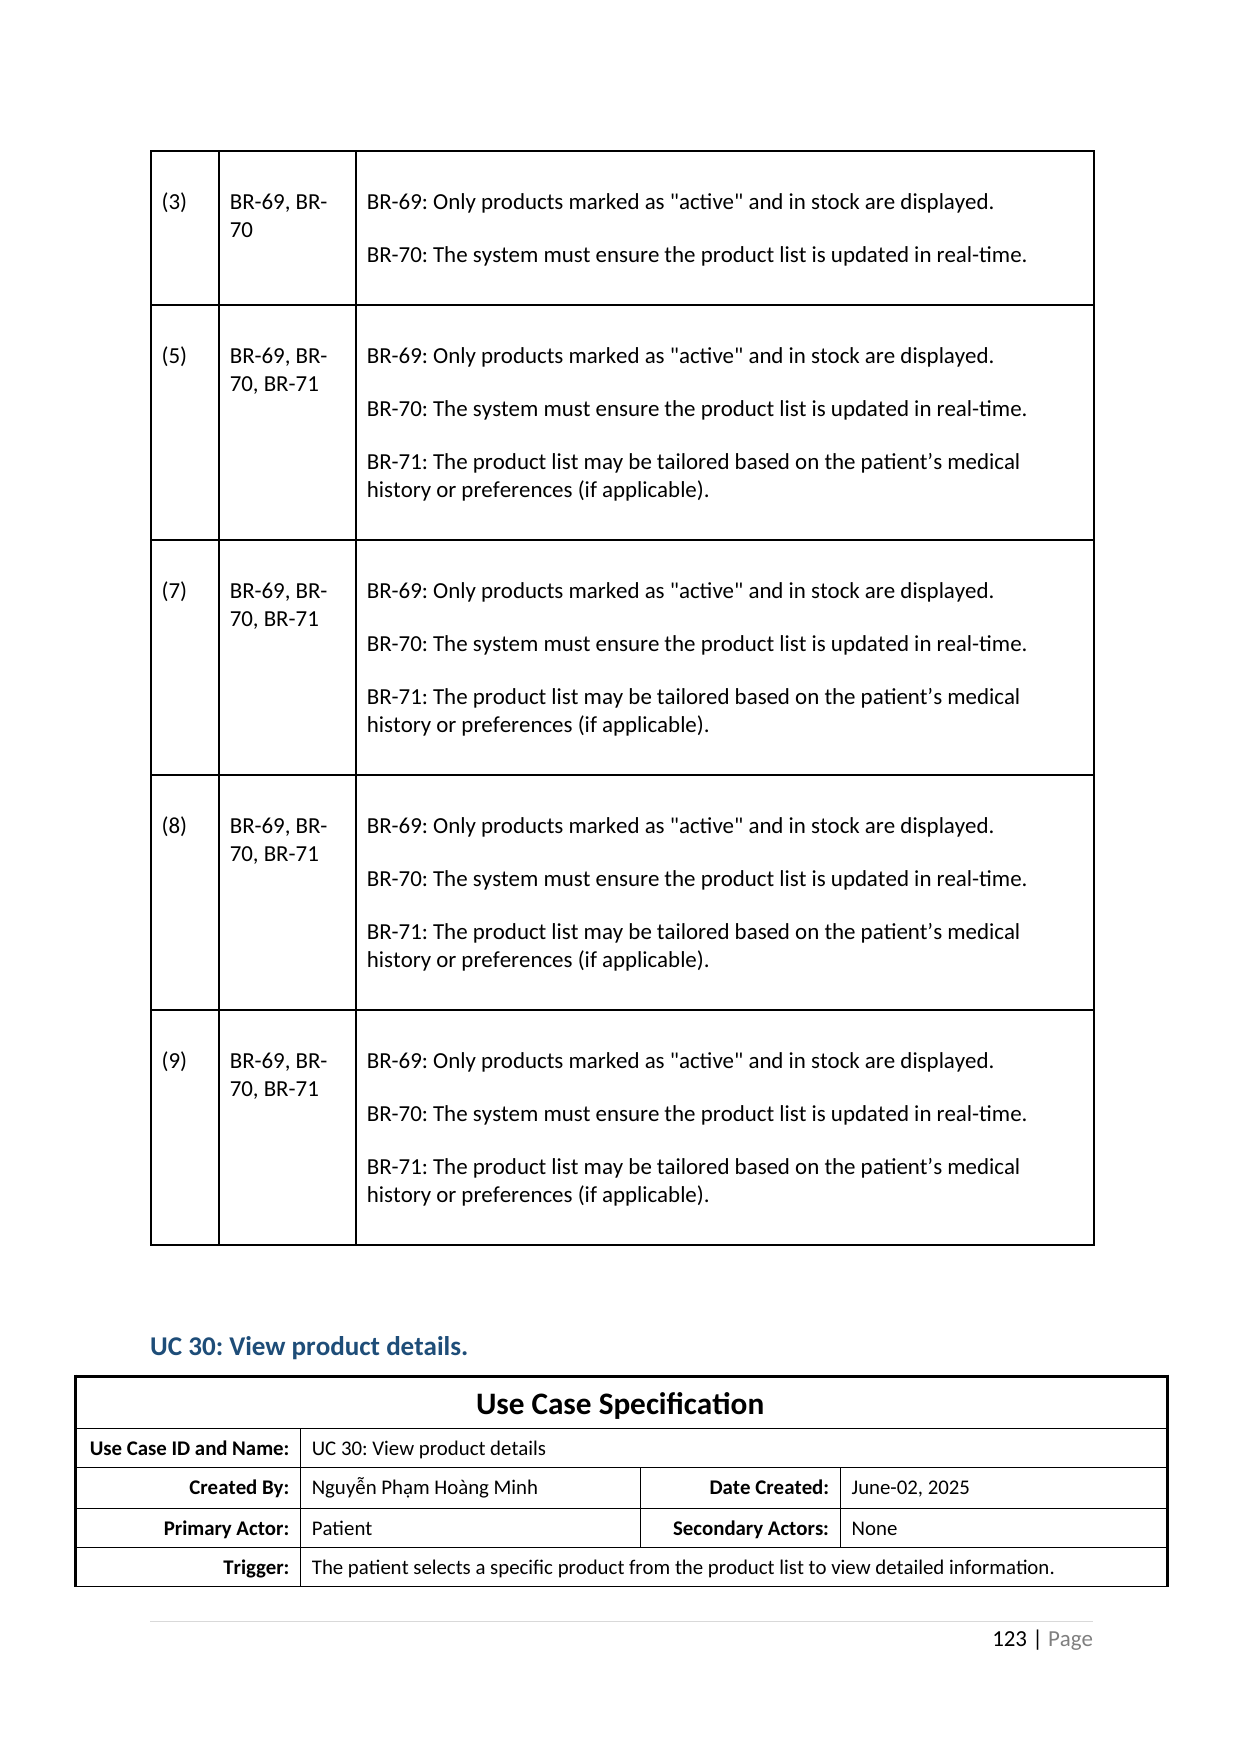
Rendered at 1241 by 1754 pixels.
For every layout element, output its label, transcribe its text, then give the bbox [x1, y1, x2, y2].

table_cell Trigger: [77, 1548, 300, 1586]
table_cell Date Created: [641, 1468, 840, 1508]
subtitle UC 30: View product details. [150, 1329, 1093, 1362]
table_cell BR-69, BR-70 [220, 152, 355, 304]
table_cell Use Case ID and Name: [77, 1429, 300, 1467]
table_cell BR-69: Only products marked as "active" and in stock are displayed. BR-70: The system must ensure the product list is updated in real-time. BR-71: The product list may be tailored based on the patient’s medical history or preferences (if applicable). [357, 541, 1093, 774]
table_cell Nguyễn Phạm Hoàng Minh [301, 1468, 640, 1508]
table_cell BR-69: Only products marked as "active" and in stock are displayed. BR-70: The system must ensure the product list is updated in real-time. BR-71: The product list may be tailored based on the patient’s medical history or preferences (if applicable). [357, 306, 1093, 539]
table_cell Patient [301, 1509, 640, 1547]
table_cell BR-69: Only products marked as "active" and in stock are displayed. BR-70: The system must ensure the product list is updated in real-time. BR-71: The product list may be tailored based on the patient’s medical history or preferences (if applicable). [357, 1011, 1093, 1244]
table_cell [357, 152, 1093, 304]
table_cell BR-69, BR-70, BR-71 [220, 541, 355, 774]
table_cell BR-69, BR-70, BR-71 [220, 306, 355, 539]
table_cell BR-69, BR-70, BR-71 [220, 1011, 355, 1244]
table_cell Created By: [77, 1468, 300, 1508]
table_cell June-02, 2025 [841, 1468, 1166, 1508]
table_cell Primary Actor: [77, 1509, 300, 1547]
table_cell None [841, 1509, 1166, 1547]
table_cell (7) [152, 541, 218, 774]
table_cell (9) [152, 1011, 218, 1244]
table_cell BR-69: Only products marked as "active" and in stock are displayed. BR-70: The system must ensure the product list is updated in real-time. BR-71: The product list may be tailored based on the patient’s medical history or preferences (if applicable). [357, 776, 1093, 1009]
table_cell (8) [152, 776, 218, 1009]
table_cell Secondary Actors: [641, 1509, 840, 1547]
table_cell UC 30: View product details [301, 1429, 1166, 1467]
table_cell (5) [152, 306, 218, 539]
table_cell (3) [152, 152, 218, 304]
table_cell BR-69, BR-70, BR-71 [220, 776, 355, 1009]
table_cell The patient selects a specific product from the product list to view detailed information. [301, 1548, 1166, 1586]
table_header Use Case Specification [77, 1378, 1166, 1428]
